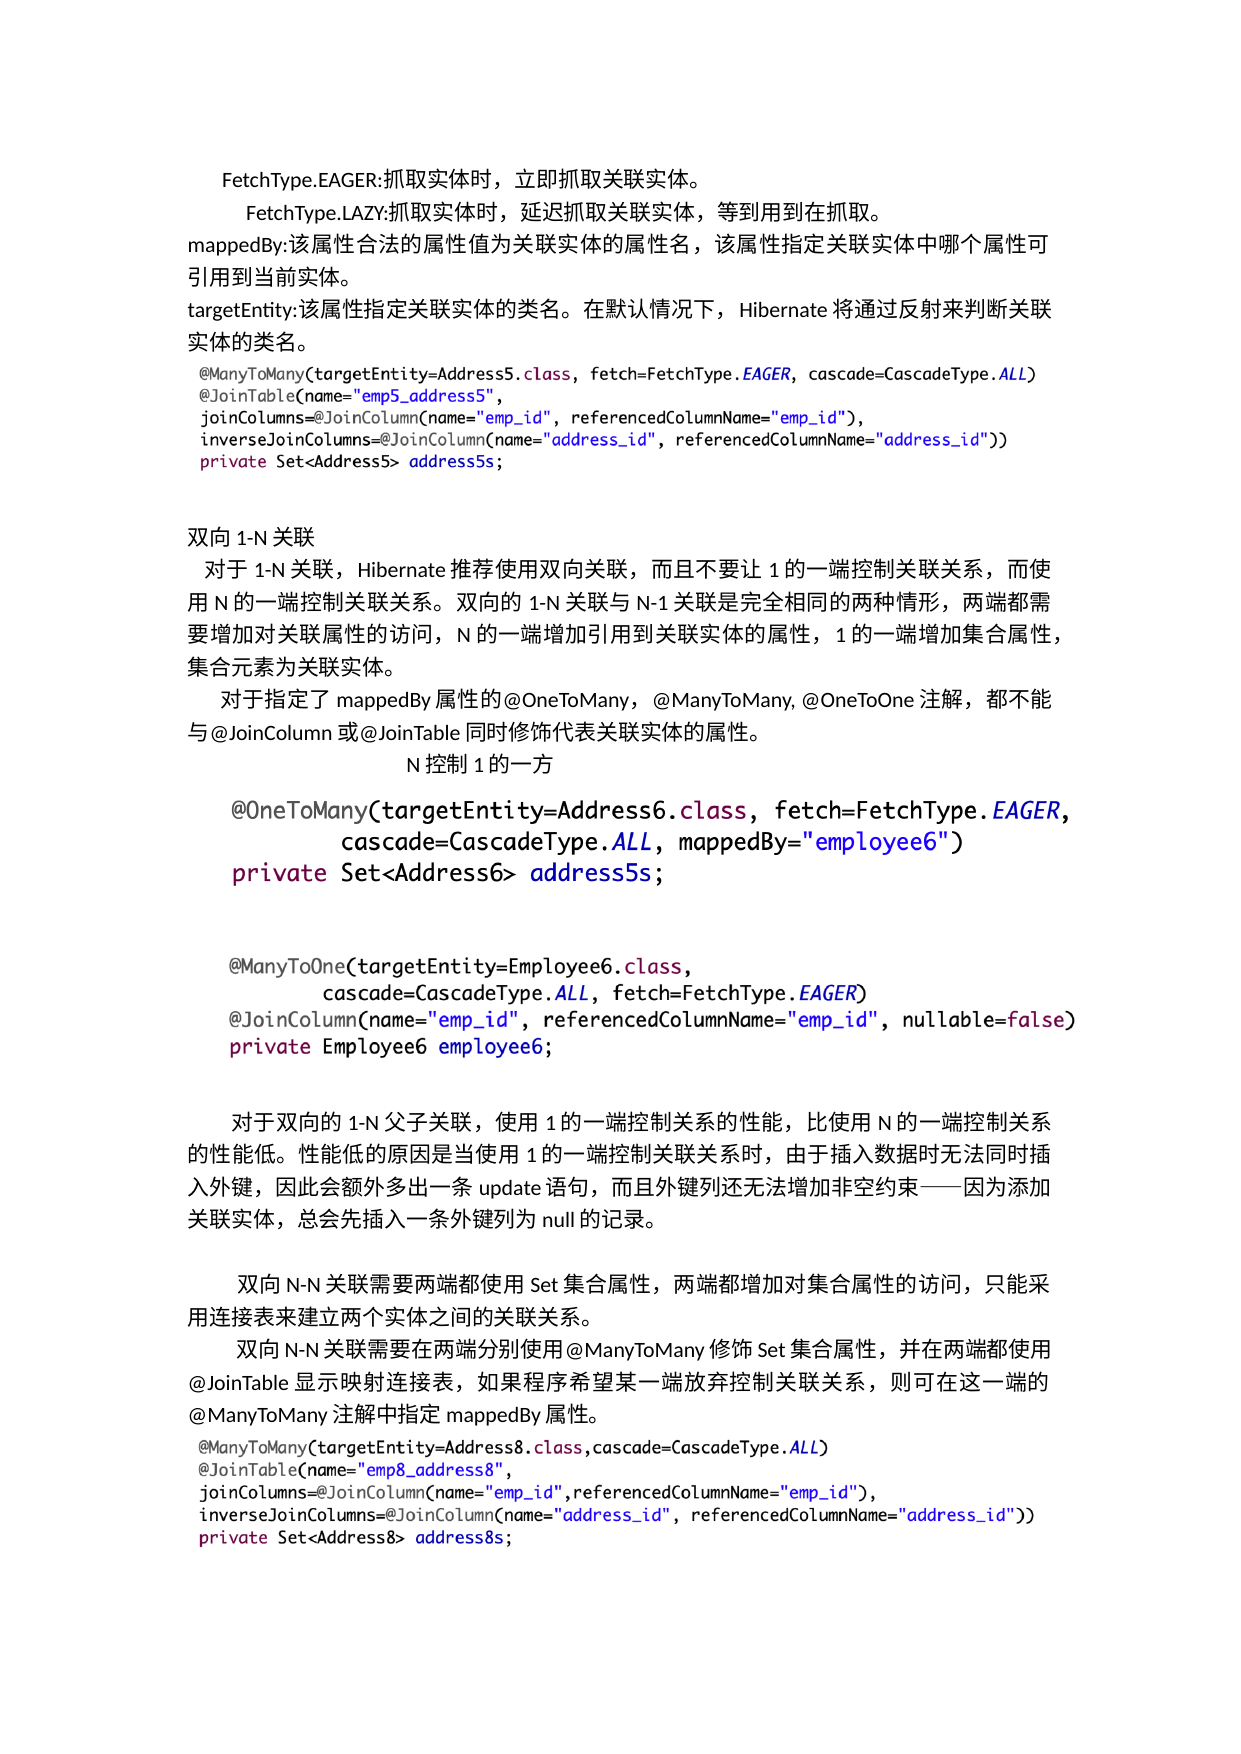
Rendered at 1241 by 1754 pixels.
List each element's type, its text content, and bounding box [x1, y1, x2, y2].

picture [220, 942, 1085, 1062]
picture [220, 779, 1085, 891]
list 双向N-N关联需要在两端分别使用@ManyToMany修饰Set集合属性，并在两端都使用@JoinTable显示映射连接表，如果程序希望某一端放弃控制关联关系，则可在这一端的@ManyToMany注解中指定mappedBy属性。 [187, 1332, 1053, 1429]
list mappedBy:该属性合法的属性值为关联实体的属性名，该属性指定关联实体中哪个属性可引用到当前实体。 [187, 227, 1053, 292]
list 双向N-N关联需要两端都使用Set集合属性，两端都增加对集合属性的访问，只能采用连接表来建立两个实体之间的关联关系。 [187, 1267, 1053, 1332]
list 对于双向的1-N父子关联，使用1的一端控制关系的性能，比使用N的一端控制关系的性能低。性能低的原因是当使用1的一端控制关联关系时，由于插入数据时无法同时插入外键，因此会额外多出一条update语句，而且外键列还无法增加非空约束——因为添加关联实体，总会先插入一条外键列为null的记录。 [187, 1104, 1053, 1234]
list FetchType.LAZY:抓取实体时，延迟抓取关联实体，等到用到在抓取。 [187, 194, 1053, 227]
list 对于指定了mappedBy属性的@OneToMany，@ManyToMany, @OneToOne注解，都不能与@JoinColumn或@JoinTable同时修饰代表关联实体的属性。 [187, 682, 1053, 747]
list 对于1-N关联，Hibernate推荐使用双向关联，而且不要让1的一端控制关联关系，而使用N的一端控制关联关系。双向的1-N关联与N-1关联是完全相同的两种情形，两端都需要增加对关联属性的访问，N的一端增加引用到关联实体的属性，1的一端增加集合属性，集合元素为关联实体。 [187, 552, 1053, 682]
picture [187, 1429, 1052, 1561]
list FetchType.EAGER:抓取实体时，立即抓取关联实体。 [187, 162, 1053, 194]
list N控制1的一方 [187, 747, 1053, 779]
picture [187, 357, 1053, 480]
list targetEntity:该属性指定关联实体的类名。在默认情况下，Hibernate将通过反射来判断关联实体的类名。 [187, 292, 1053, 357]
list 双向1-N关联 [187, 519, 1053, 552]
